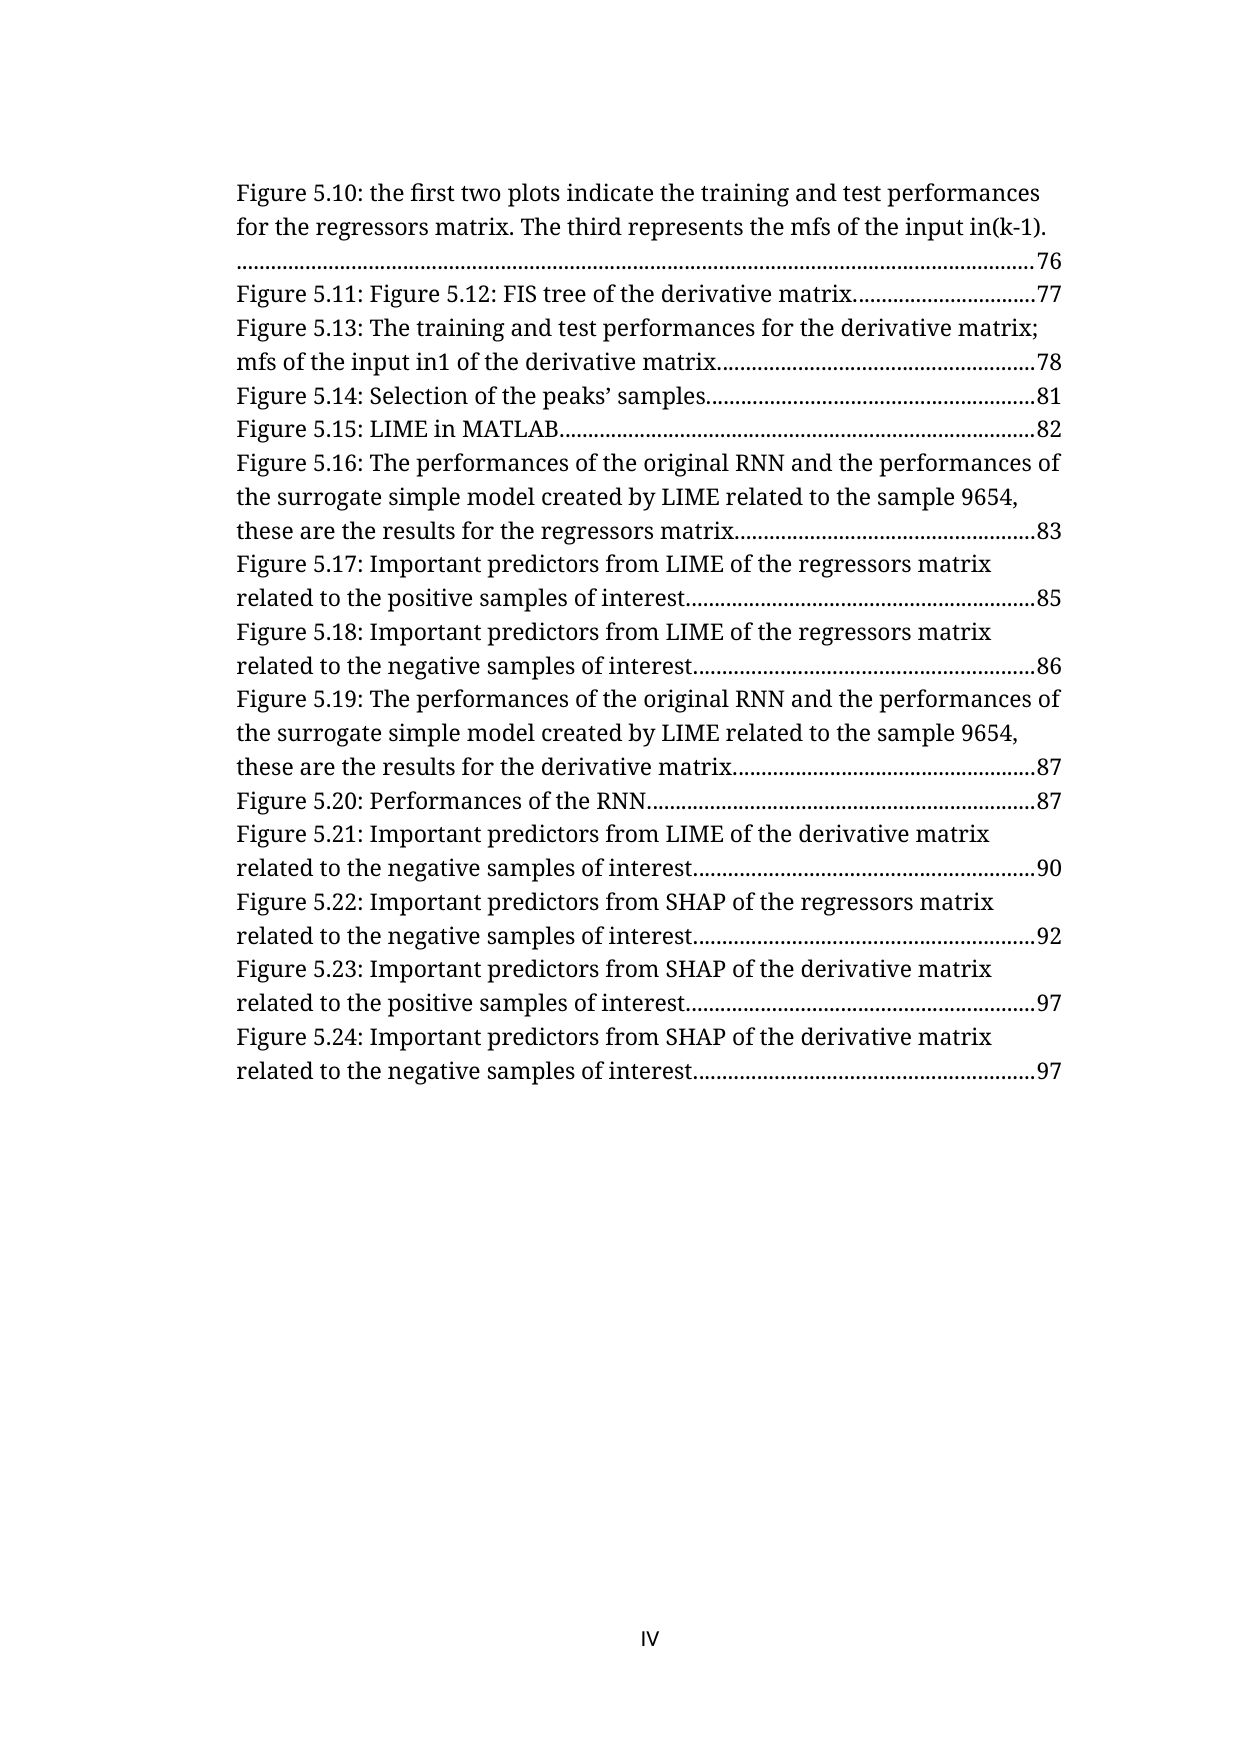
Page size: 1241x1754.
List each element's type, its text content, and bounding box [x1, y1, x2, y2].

text Figure 5.21: Important predictors from LIME of the derivative matrix related to the negative samples of interest. 90 [236, 818, 1063, 883]
text Figure 5.22: Important predictors from SHAP of the regressors matrix related to the negative samples of interest. 92 [236, 886, 1063, 951]
text Figure 5.17: Important predictors from LIME of the regressors matrix related to the positive samples of interest. 85 [236, 548, 1063, 613]
text Figure 5.11: Figure 5.12: FIS tree of the derivative matrix. 77 [236, 278, 1063, 310]
text Figure 5.16: The performances of the original RNN and the performances of the surrogate simple model created by LIME related to the sample 9654, these are the results for the regressors matrix. 83 [236, 447, 1063, 546]
text Figure 5.14: Selection of the peaks’ samples. 81 [236, 380, 1063, 411]
text Figure 5.10: the first two plots indicate the training and test performances for the regressors matrix. The third represents the mfs of the input in(k-1). 76 [236, 177, 1063, 276]
text Figure 5.20: Performances of the RNN. 87 [236, 785, 1063, 816]
text Figure 5.23: Important predictors from SHAP of the derivative matrix related to the positive samples of interest. 97 [236, 953, 1063, 1018]
text Figure 5.18: Important predictors from LIME of the regressors matrix related to the negative samples of interest. 86 [236, 616, 1063, 681]
text Figure 5.24: Important predictors from SHAP of the derivative matrix related to the negative samples of interest. 97 [236, 1021, 1063, 1086]
text Figure 5.13: The training and test performances for the derivative matrix; mfs of the input in1 of the derivative matrix. 78 [236, 312, 1063, 377]
text Figure 5.19: The performances of the original RNN and the performances of the surrogate simple model created by LIME related to the sample 9654, these are the results for the derivative matrix. 87 [236, 683, 1063, 782]
text Figure 5.15: LIME in MATLAB. 82 [236, 413, 1063, 445]
